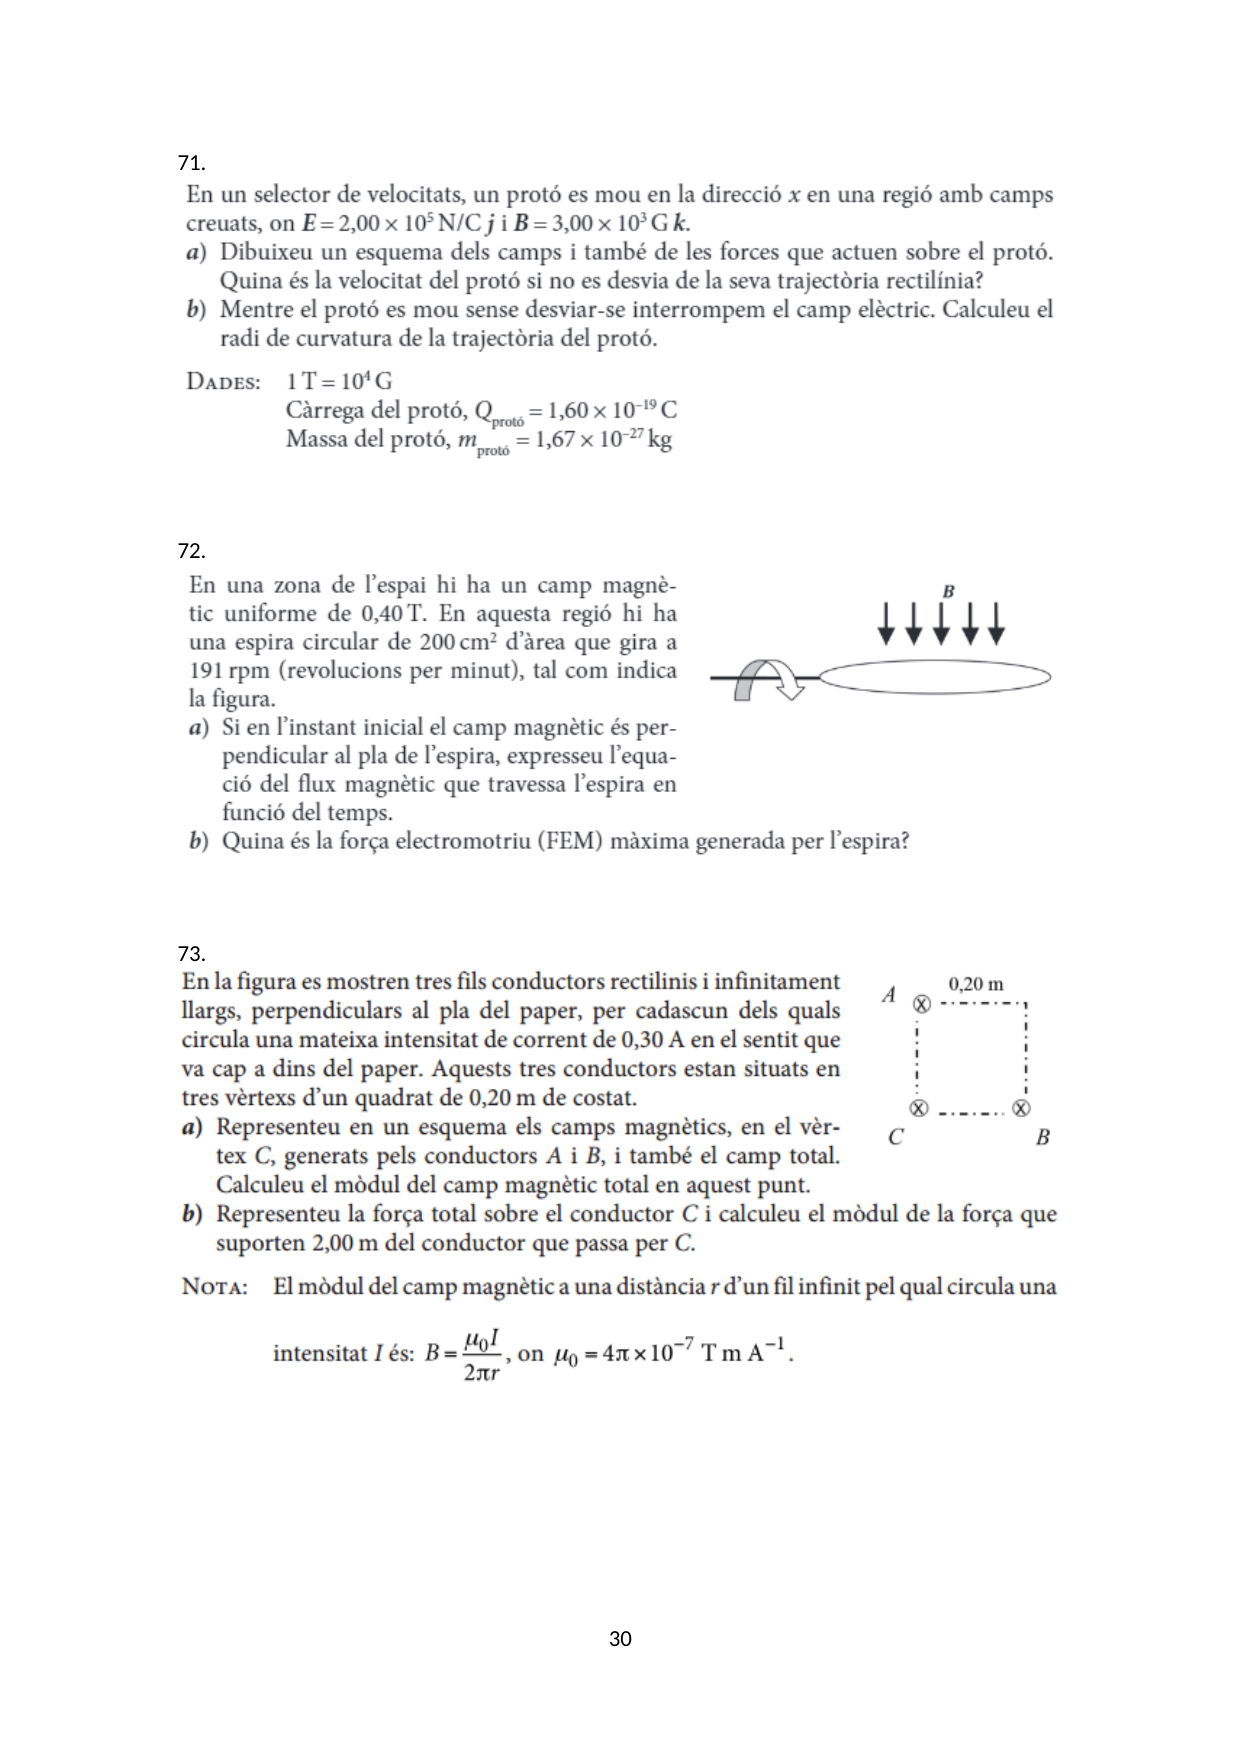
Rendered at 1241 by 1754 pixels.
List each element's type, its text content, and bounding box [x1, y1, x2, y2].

text 71. [177, 148, 1063, 175]
picture [177, 175, 1063, 480]
picture [177, 563, 1063, 883]
text 73. [177, 939, 1063, 966]
text 72. [177, 536, 1063, 563]
picture [177, 966, 1063, 1396]
